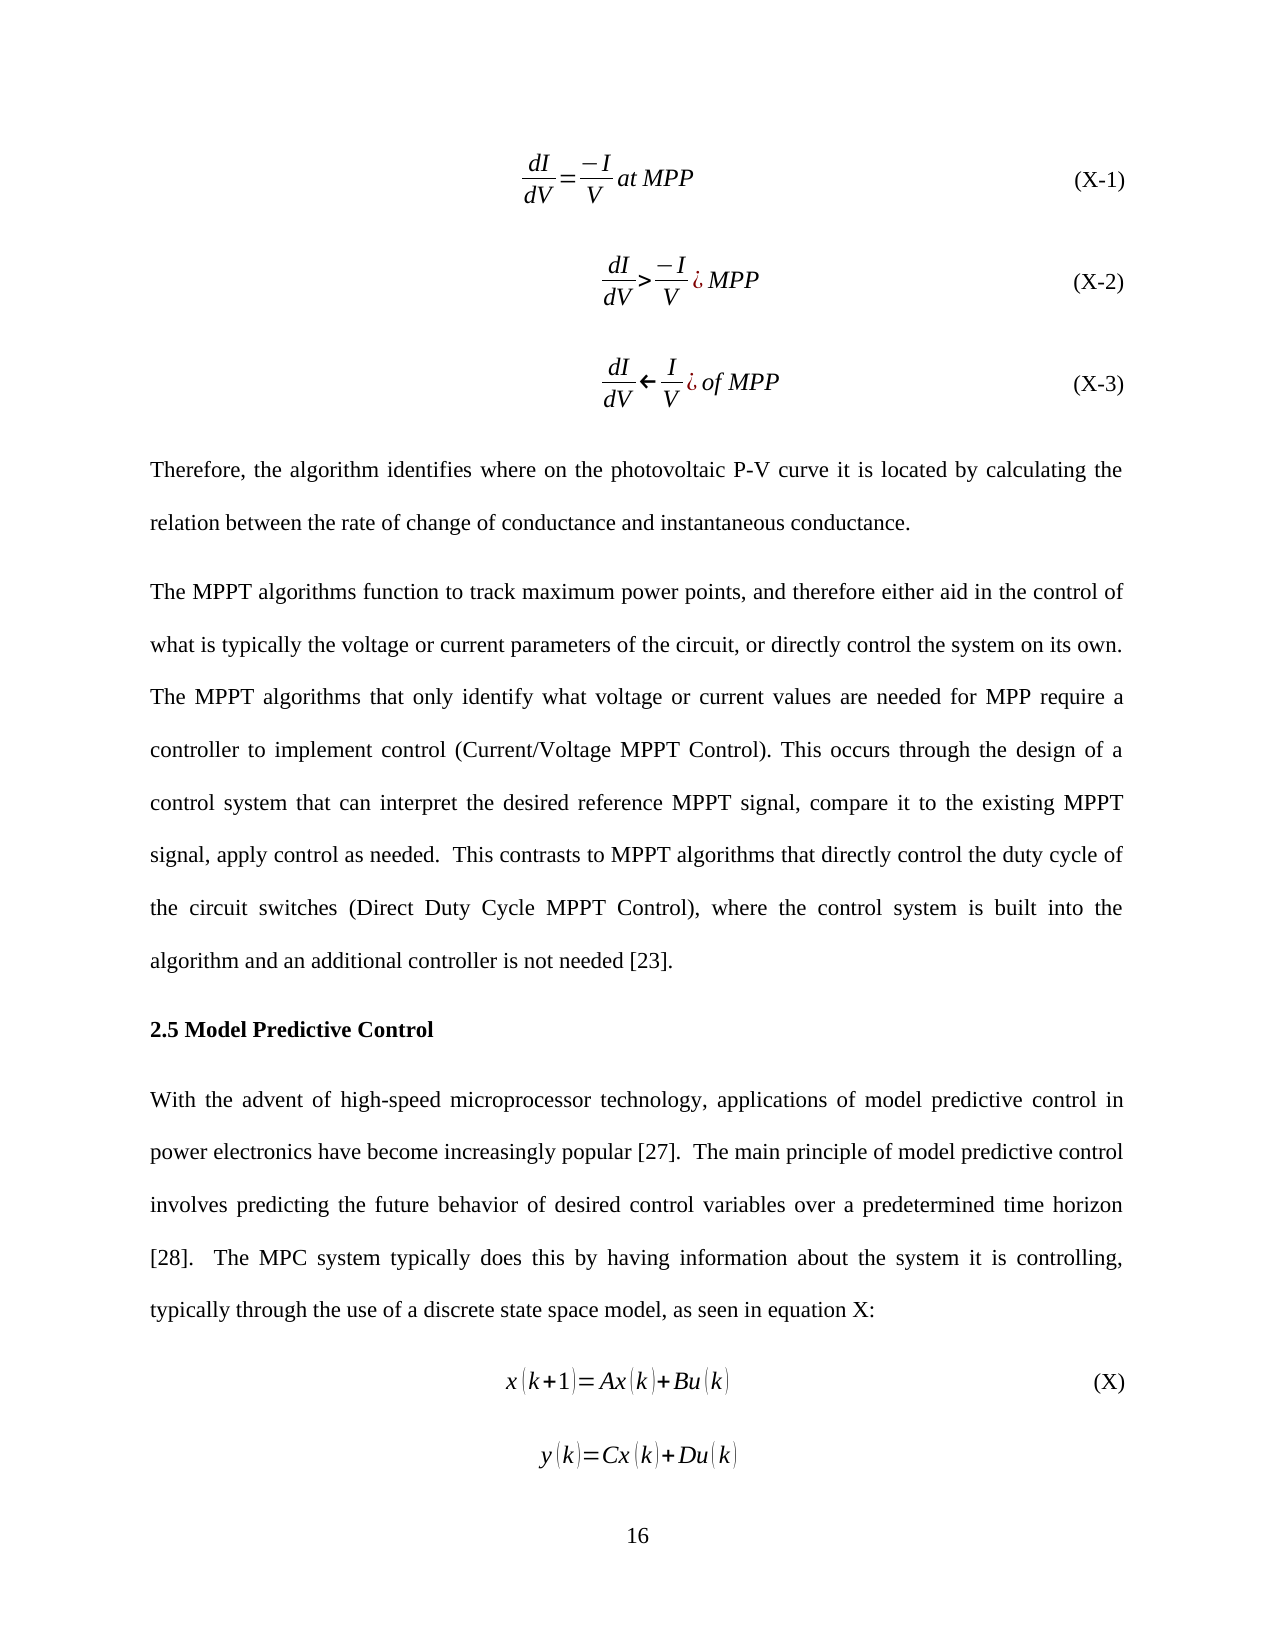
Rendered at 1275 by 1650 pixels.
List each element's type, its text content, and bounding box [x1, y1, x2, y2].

text 2.5 Model Predictive Control [150, 1016, 1125, 1043]
text (X-1) [150, 150, 1125, 209]
text Therefore, the algorithm identifies where on the photovoltaic P-V curve it is located by calculating the relation between the rate of change of conductance and instantaneous conductance. [150, 456, 1125, 535]
text (X-3) [150, 354, 1125, 413]
text With the advent of high-speed microprocessor technology, applications of model predictive control in power electronics have become increasingly popular [27]. The main principle of model predictive control involves predicting the future behavior of desired control variables over a predetermined time horizon [28]. The MPC system typically does this by having information about the system it is controlling, typically through the use of a discrete state space model, as seen in equation X: [150, 1086, 1125, 1323]
text The MPPT algorithms function to track maximum power points, and therefore either aid in the control of what is typically the voltage or current parameters of the circuit, or directly control the system on its own. The MPPT algorithms that only identify what voltage or current values are needed for MPP require a controller to implement control (Current/Voltage MPPT Control). This occurs through the design of a control system that can interpret the desired reference MPPT signal, compare it to the existing MPPT signal, apply control as needed. This contrasts to MPPT algorithms that directly control the duty cycle of the circuit switches (Direct Duty Cycle MPPT Control), where the control system is built into the algorithm and an additional controller is not needed [23]. [150, 578, 1125, 973]
text (X-2) [150, 252, 1125, 311]
text (X) [150, 1366, 1125, 1397]
